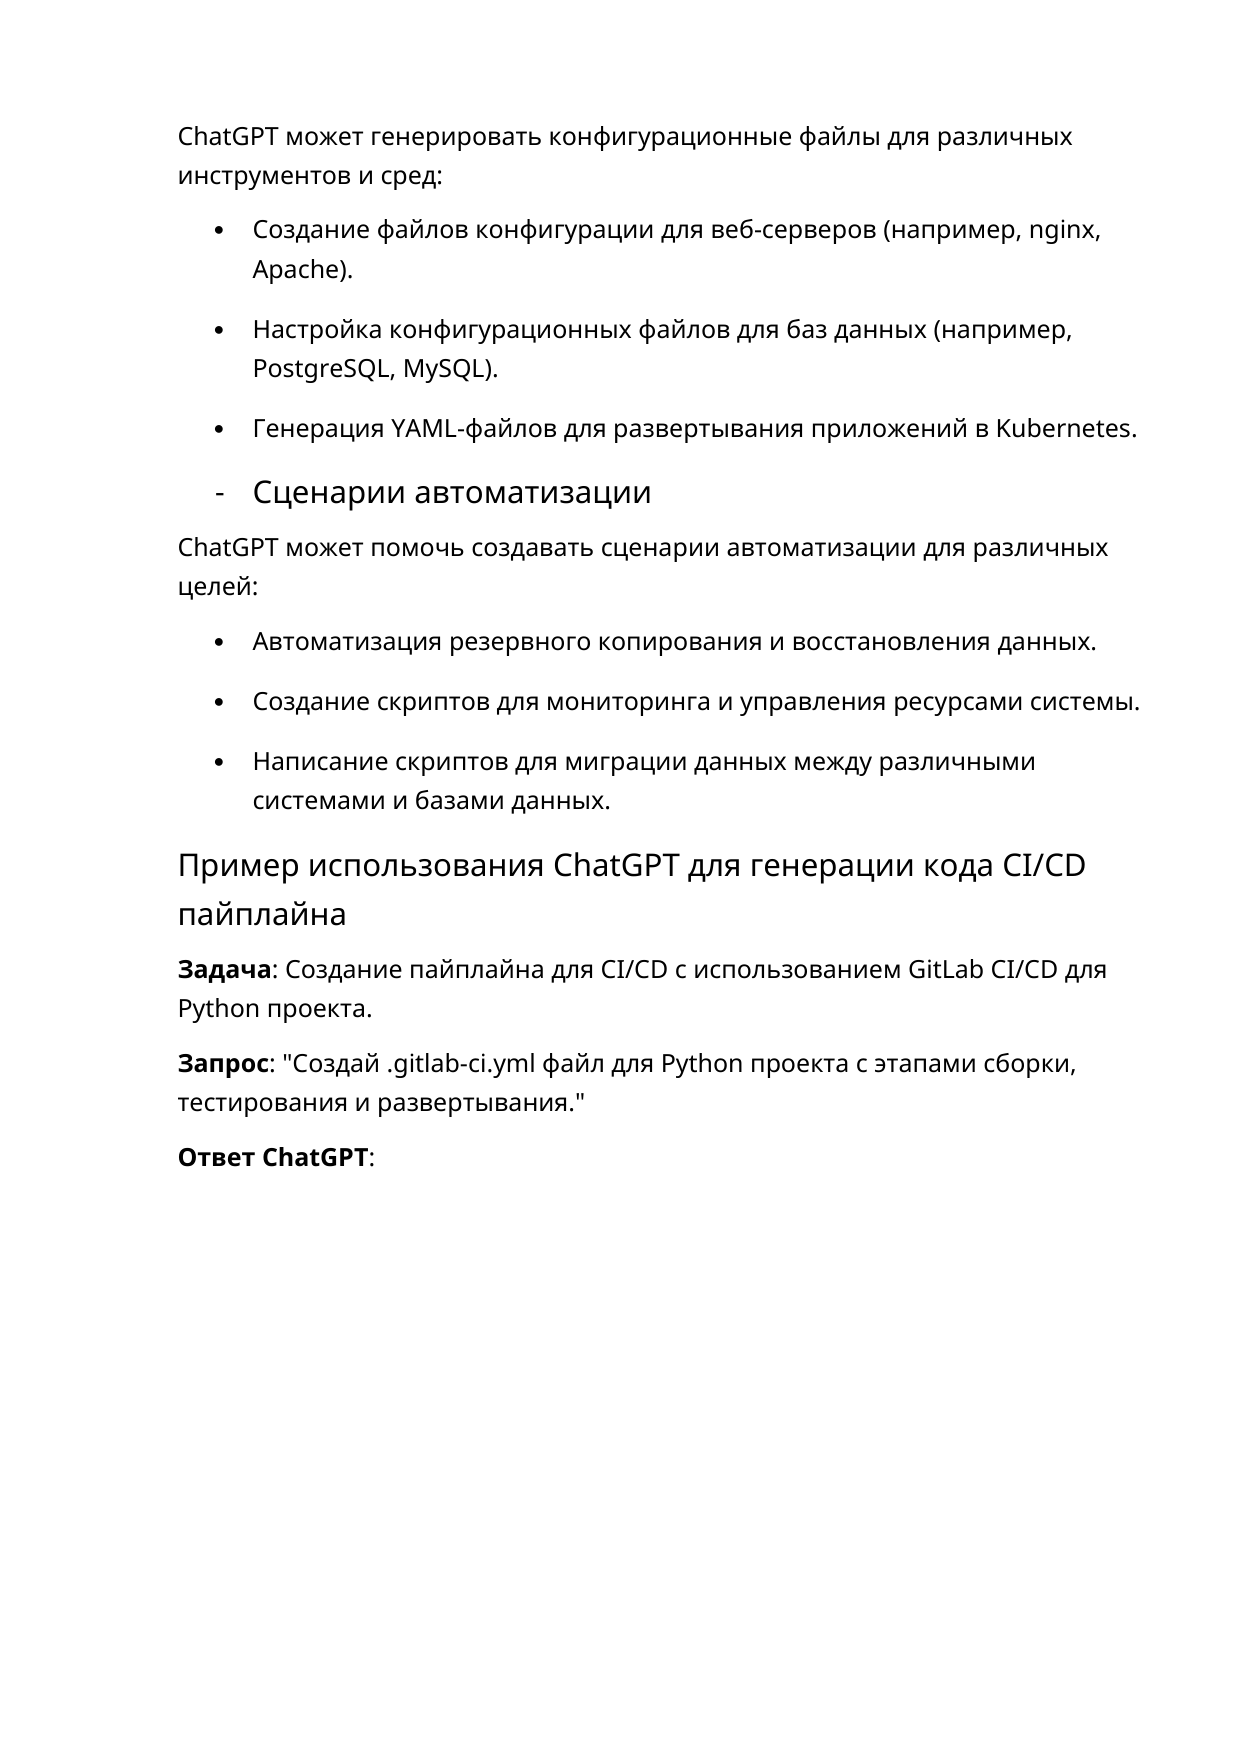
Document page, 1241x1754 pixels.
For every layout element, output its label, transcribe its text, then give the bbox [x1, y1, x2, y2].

list Генерация YAML-файлов для развертывания приложений в Kubernetes. [215, 410, 1152, 444]
list Написание скриптов для миграции данных между различными системами и базами данных. [215, 744, 1152, 817]
list Настройка конфигурационных файлов для баз данных (например, PostgreSQL, MySQL). [215, 311, 1152, 384]
text Задача: Создание пайплайна для CI/CD с использованием GitLab CI/CD для Python проекта. [177, 951, 1152, 1024]
list Создание скриптов для мониторинга и управления ресурсами системы. [215, 684, 1152, 718]
text ChatGPT может генерировать конфигурационные файлы для различных инструментов и сред: [177, 118, 1152, 191]
list Создание файлов конфигурации для веб-серверов (например, nginx, Apache). [215, 212, 1152, 285]
text Пример использования ChatGPT для генерации кода CI/CD пайплайна [177, 843, 1152, 934]
list Сценарии автоматизации [215, 470, 1152, 513]
text ChatGPT может помочь создавать сценарии автоматизации для различных целей: [177, 530, 1152, 603]
text Запрос: "Создай .gitlab-ci.yml файл для Python проекта с этапами сборки, тестирования и развертывания." [177, 1045, 1152, 1118]
list Автоматизация резервного копирования и восстановления данных. [215, 624, 1152, 658]
text Ответ ChatGPT: [177, 1139, 1152, 1173]
